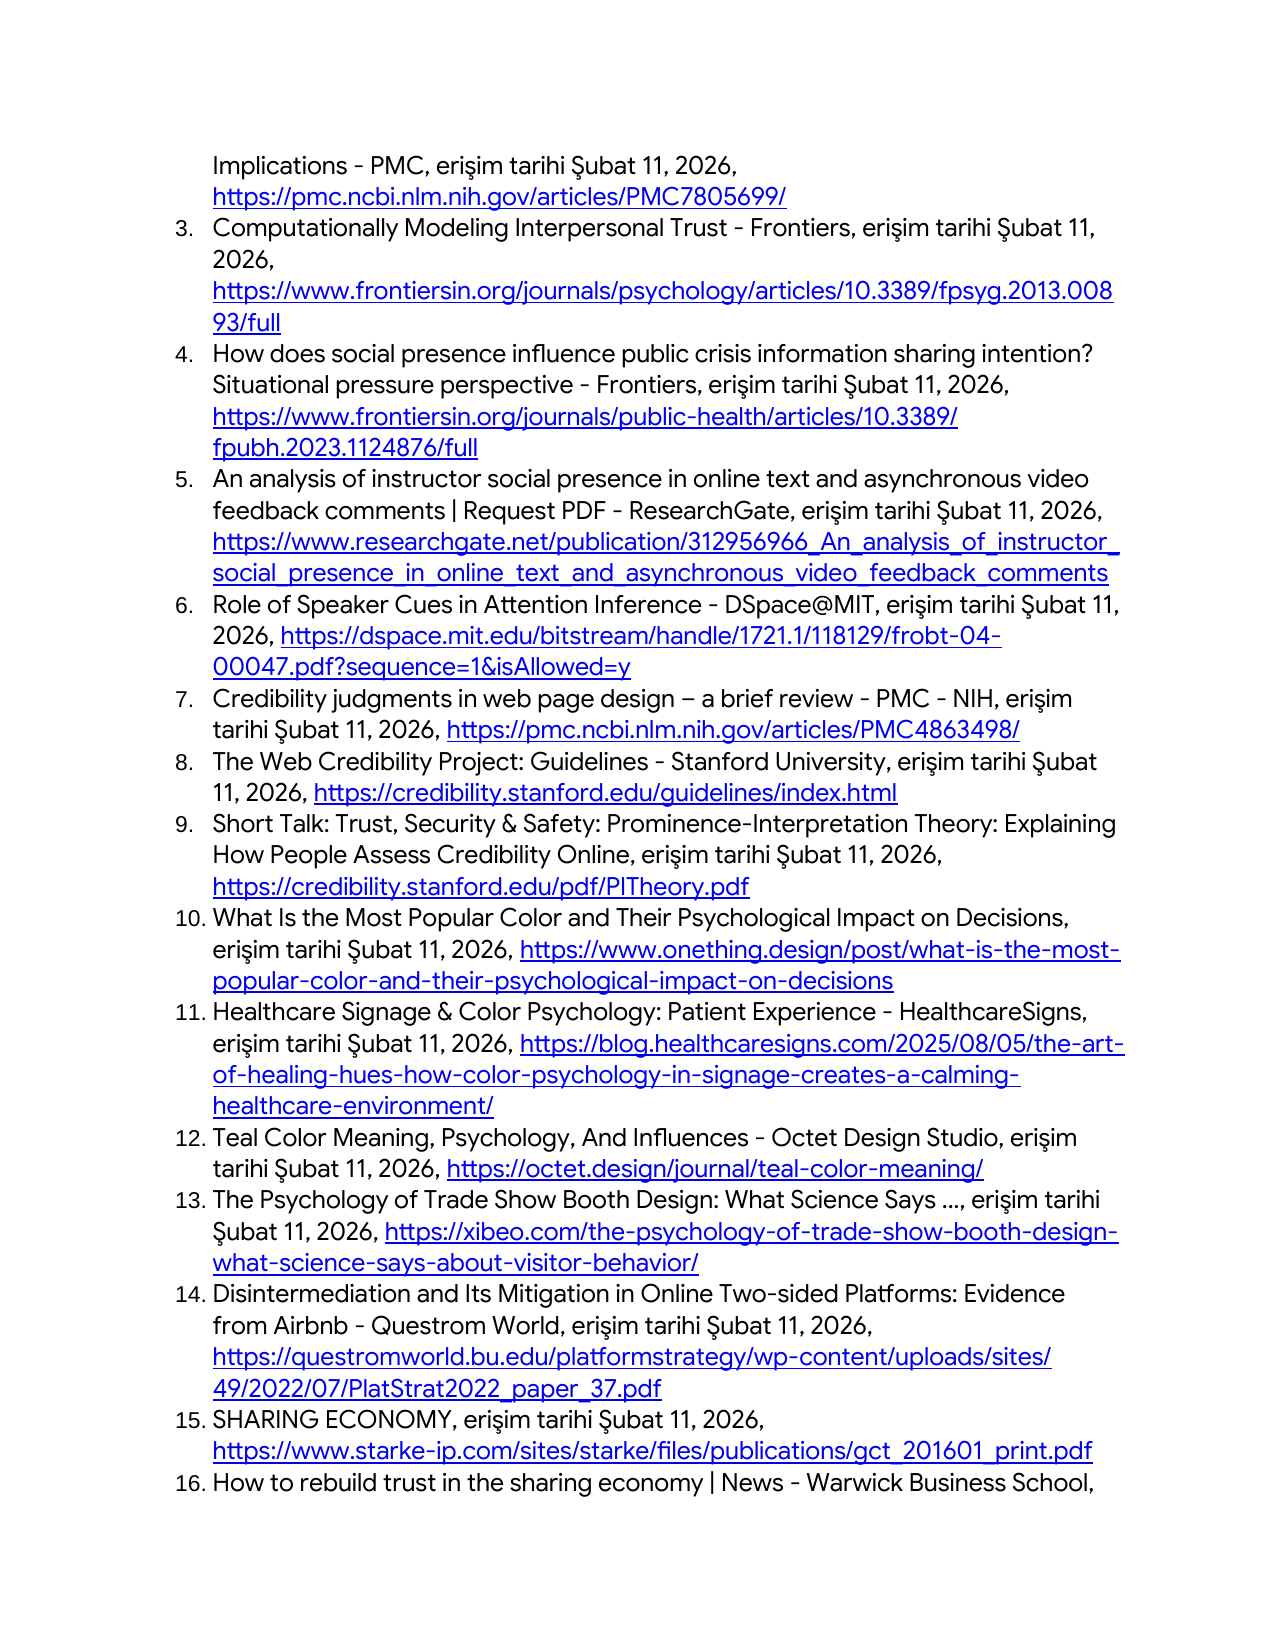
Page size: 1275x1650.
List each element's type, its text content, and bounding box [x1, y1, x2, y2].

list The Psychology of Trade Show Booth Design: What Science Says ..., erişim tarihi Şubat 11, 2026, https://xibeo.com/the-psychology-of-trade-show-booth-design-what-science-says-about-visitor-behavior/ [175, 1185, 1125, 1279]
list How does social presence influence public crisis information sharing intention? Situational pressure perspective - Frontiers, erişim tarihi Şubat 11, 2026, https://www.frontiersin.org/journals/public-health/articles/10.3389/fpubh.2023.1124876/full [175, 338, 1125, 463]
list Healthcare Signage & Color Psychology: Patient Experience - HealthcareSigns, erişim tarihi Şubat 11, 2026, https://blog.healthcaresigns.com/2025/08/05/the-art-of-healing-hues-how-color-psychology-in-signage-creates-a-calming-healthcare-environment/ [175, 997, 1125, 1122]
list Computationally Modeling Interpersonal Trust - Frontiers, erişim tarihi Şubat 11, 2026, https://www.frontiersin.org/journals/psychology/articles/10.3389/fpsyg.2013.00893/full [175, 213, 1125, 338]
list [175, 1467, 1125, 1498]
list The Web Credibility Project: Guidelines - Stanford University, erişim tarihi Şubat 11, 2026, https://credibility.stanford.edu/guidelines/index.html [175, 746, 1125, 808]
list Short Talk: Trust, Security & Safety: Prominence-Interpretation Theory: Explaining How People Assess Credibility Online, erişim tarihi Şubat 11, 2026, https://credibility.stanford.edu/pdf/PITheory.pdf [175, 808, 1125, 902]
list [175, 150, 1125, 213]
list What Is the Most Popular Color and Their Psychological Impact on Decisions, erişim tarihi Şubat 11, 2026, https://www.onething.design/post/what-is-the-most-popular-color-and-their-psychological-impact-on-decisions [175, 902, 1125, 997]
list Role of Speaker Cues in Attention Inference - DSpace@MIT, erişim tarihi Şubat 11, 2026, https://dspace.mit.edu/bitstream/handle/1721.1/118129/frobt-04-00047.pdf?sequence=1&isAllowed=y [175, 589, 1125, 683]
list SHARING ECONOMY, erişim tarihi Şubat 11, 2026, https://www.starke-ip.com/sites/starke/files/publications/gct_201601_print.pdf [175, 1404, 1125, 1467]
list An analysis of instructor social presence in online text and asynchronous video feedback comments | Request PDF - ResearchGate, erişim tarihi Şubat 11, 2026, https://www.researchgate.net/publication/312956966_An_analysis_of_instructor_social_presence_in_online_text_and_asynchronous_video_feedback_comments [175, 463, 1125, 589]
list Teal Color Meaning, Psychology, And Influences - Octet Design Studio, erişim tarihi Şubat 11, 2026, https://octet.design/journal/teal-color-meaning/ [175, 1122, 1125, 1185]
list Credibility judgments in web page design – a brief review - PMC - NIH, erişim tarihi Şubat 11, 2026, https://pmc.ncbi.nlm.nih.gov/articles/PMC4863498/ [175, 683, 1125, 746]
list Disintermediation and Its Mitigation in Online Two-sided Platforms: Evidence from Airbnb - Questrom World, erişim tarihi Şubat 11, 2026, https://questromworld.bu.edu/platformstrategy/wp-content/uploads/sites/49/2022/07/PlatStrat2022_paper_37.pdf [175, 1279, 1125, 1404]
